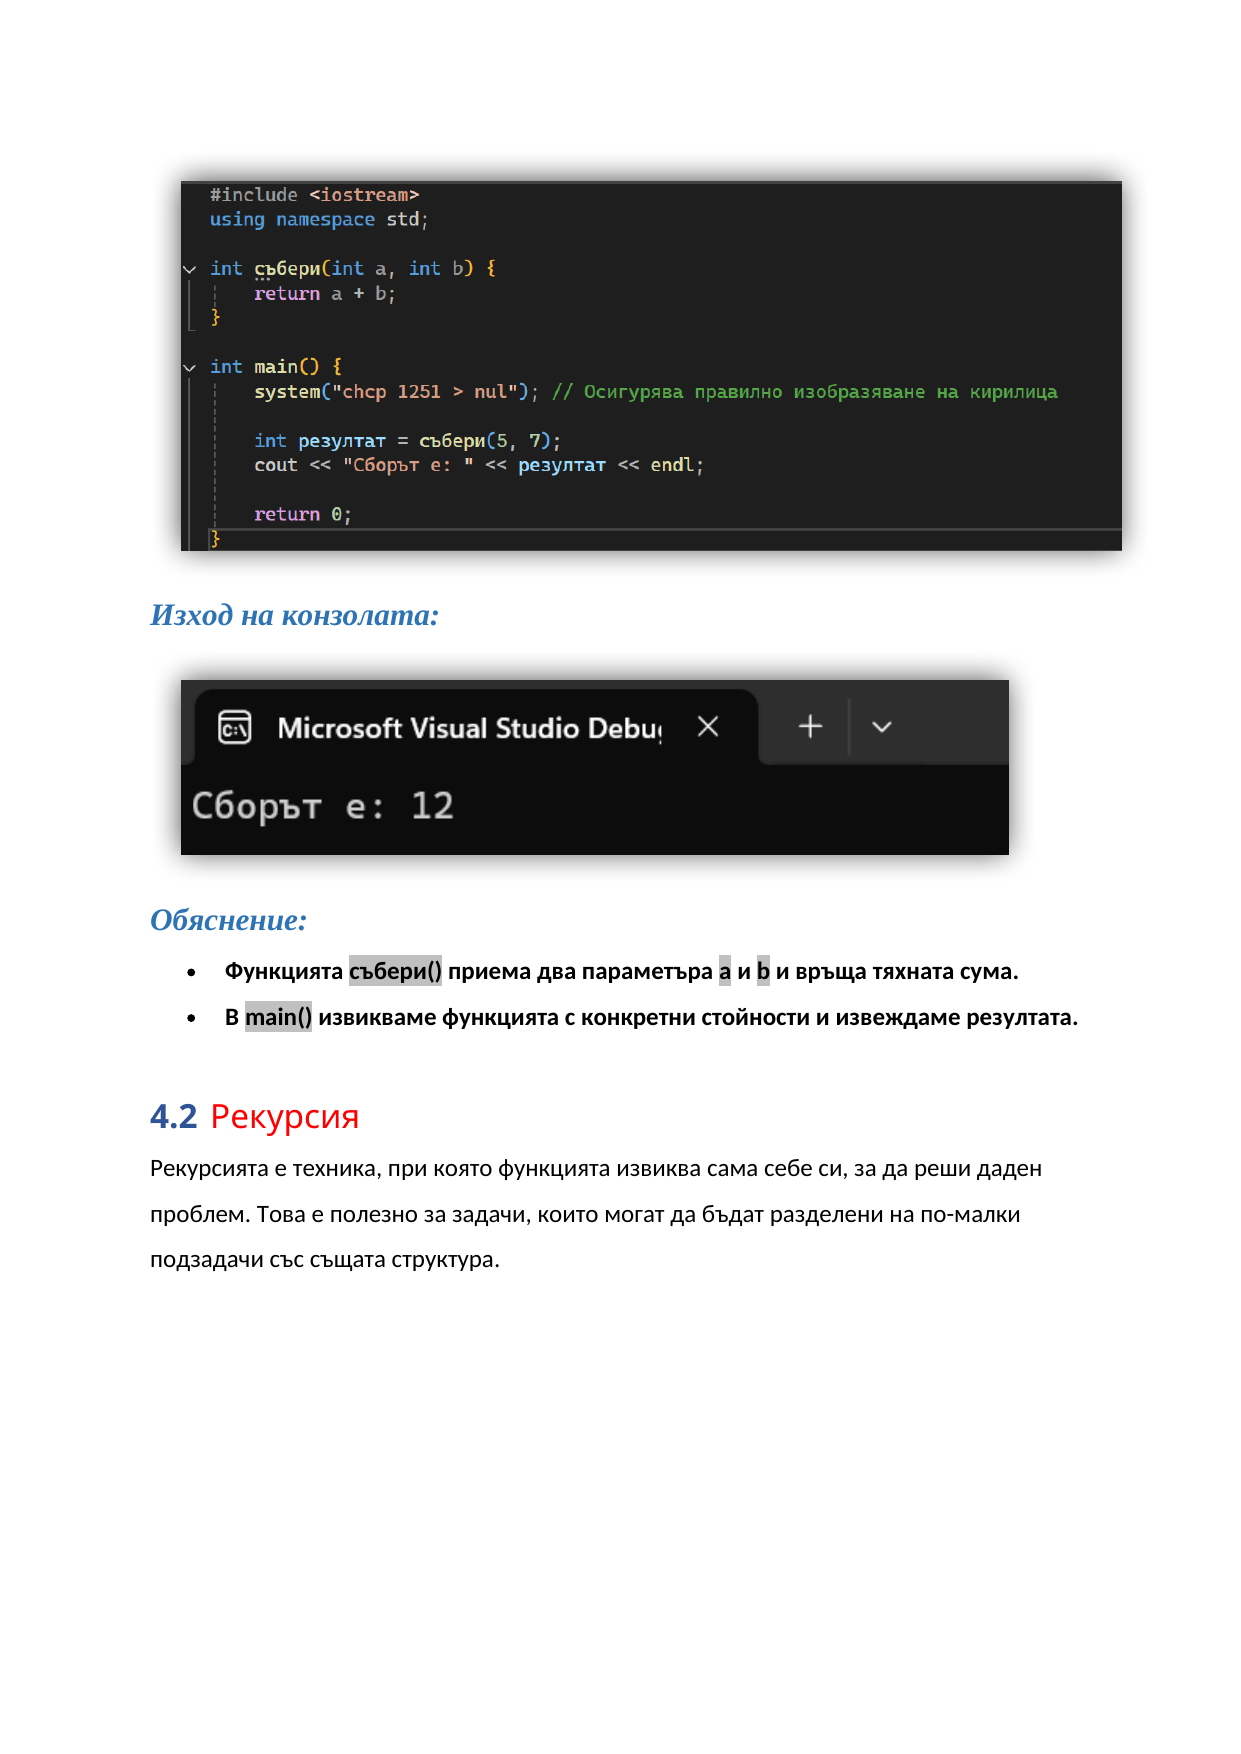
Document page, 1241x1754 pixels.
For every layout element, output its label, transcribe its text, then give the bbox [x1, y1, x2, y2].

picture [181, 680, 1009, 855]
text Обяснение: [150, 902, 1090, 937]
list Функцията събери() приема два параметъра a и b и връща тяхната сума. [770, 955, 1090, 986]
text Изход на конзолата: [150, 596, 1090, 632]
text Рекурсията е техника, при която функцията извиква сама себе си, за да реши даден проблем. Това е полезно за задачи, които могат да бъдат разделени на по-малки подзадачи със същата структура. [150, 1152, 1090, 1274]
picture [181, 181, 1122, 551]
list Функцията събери() приема два параметъра a и b и връща тяхната сума. [187, 955, 349, 986]
list В main() извикваме функцията с конкретни стойности и извеждаме резултата. [312, 1001, 1090, 1032]
text 4.2 Рекурсия [150, 1093, 1090, 1138]
list Функцията събери() приема два параметъра a и b и връща тяхната сума. [442, 955, 719, 986]
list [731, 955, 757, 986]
